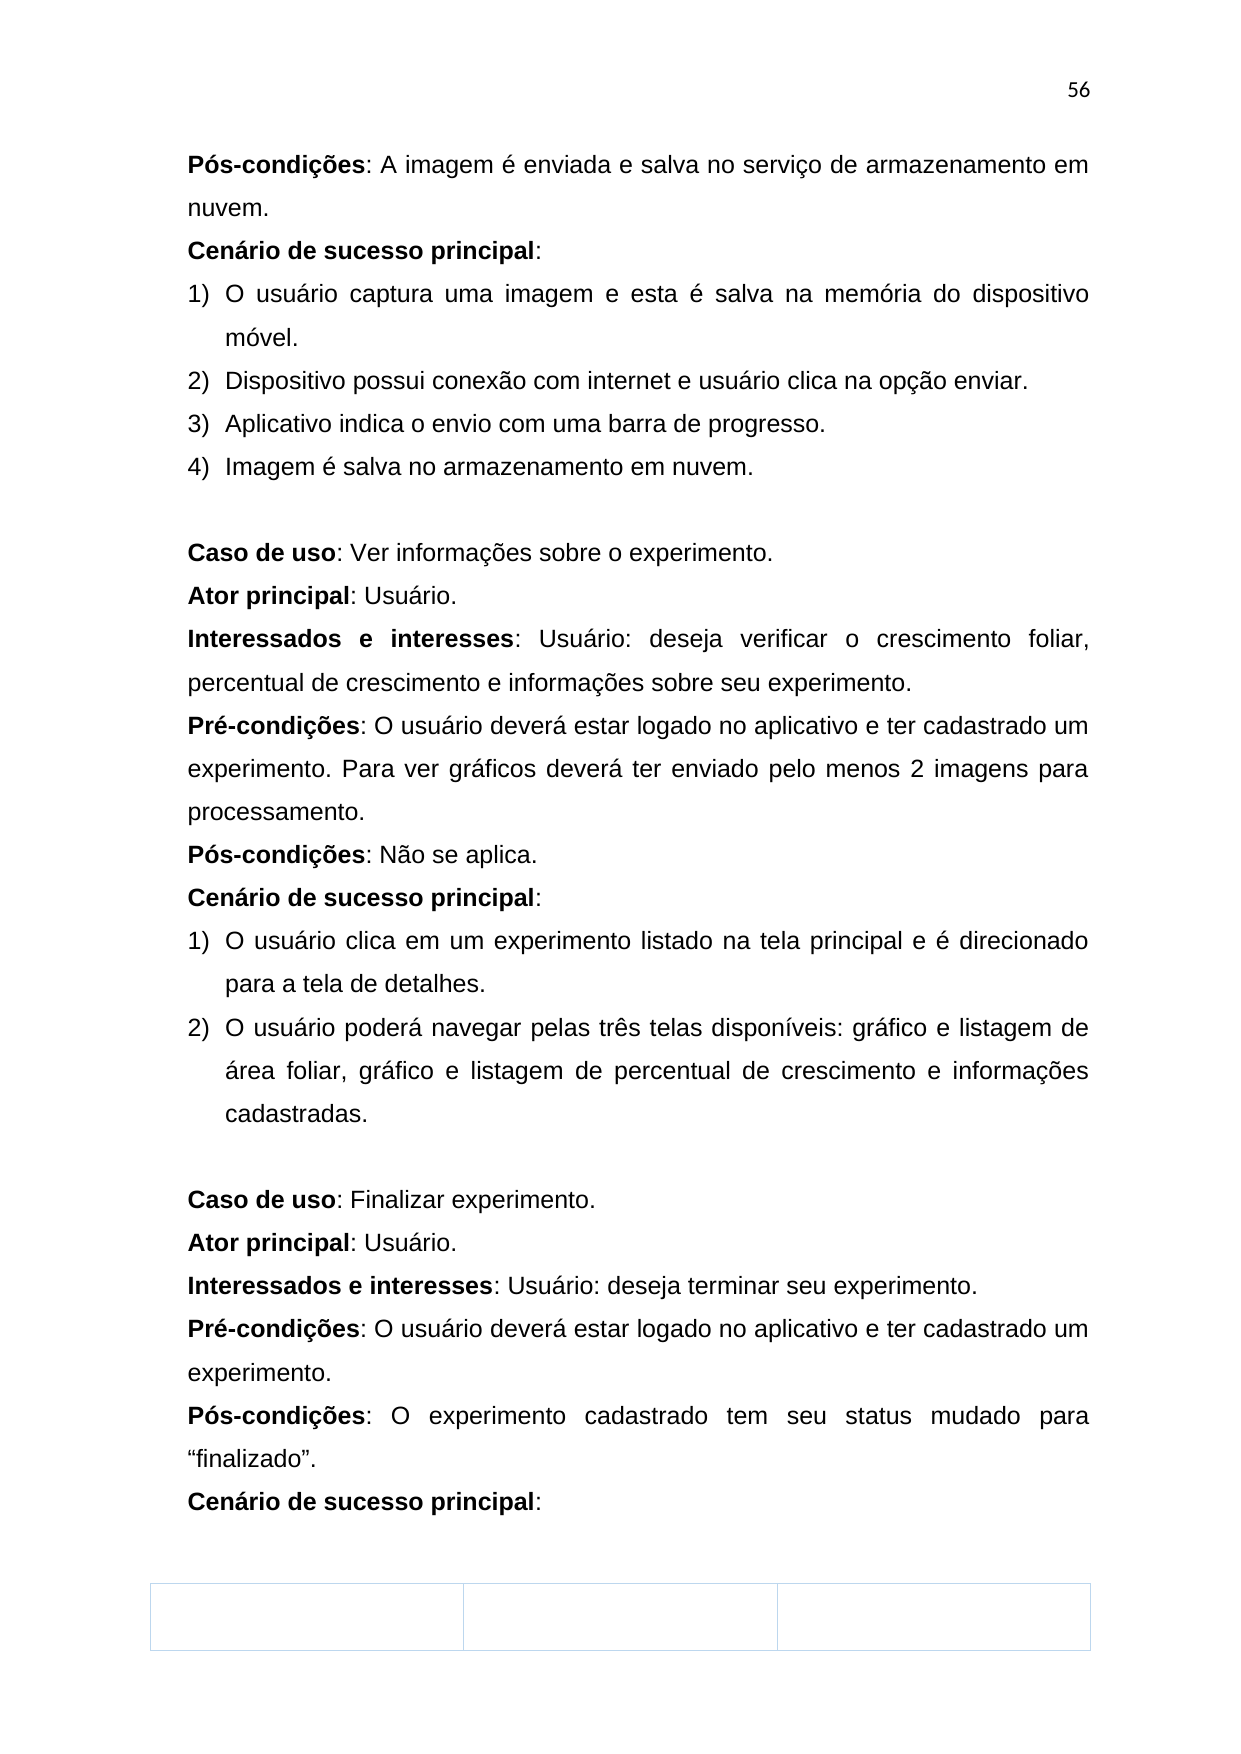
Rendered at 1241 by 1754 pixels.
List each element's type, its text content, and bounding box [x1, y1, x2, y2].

list Imagem é salva no armazenamento em nuvem. [187, 452, 1090, 481]
text Cenário de sucesso principal: [150, 1487, 1090, 1516]
text Pós-condições: Não se aplica. [150, 840, 1090, 869]
text Interessados e interesses: Usuário: deseja terminar seu experimento. [150, 1271, 1090, 1300]
list O usuário poderá navegar pelas três telas disponíveis: gráfico e listagem de área foliar, gráfico e listagem de percentual de crescimento e informações cadastradas. [187, 1012, 1090, 1127]
text Cenário de sucesso principal: [150, 236, 1090, 265]
text Caso de uso: Finalizar experimento. [187, 1185, 1090, 1214]
text Ator principal: Usuário. [150, 1228, 1090, 1257]
text Pós-condições: A imagem é enviada e salva no serviço de armazenamento em nuvem. [150, 150, 1090, 222]
text Pré-condições: O usuário deverá estar logado no aplicativo e ter cadastrado um experimento. [150, 1314, 1090, 1386]
text Cenário de sucesso principal: [150, 883, 1090, 912]
text Interessados e interesses: Usuário: deseja verificar o crescimento foliar, percentual de crescimento e informações sobre seu experimento. [150, 624, 1090, 696]
text Pré-condições: O usuário deverá estar logado no aplicativo e ter cadastrado um experimento. Para ver gráficos deverá ter enviado pelo menos 2 imagens para processamento. [150, 711, 1090, 826]
text Ator principal: Usuário. [150, 581, 1090, 610]
text Caso de uso: Ver informações sobre o experimento. [187, 538, 1090, 567]
list O usuário captura uma imagem e esta é salva na memória do dispositivo móvel. [187, 279, 1090, 351]
list O usuário clica em um experimento listado na tela principal e é direcionado para a tela de detalhes. [187, 926, 1090, 998]
list Aplicativo indica o envio com uma barra de progresso. [187, 409, 1090, 437]
list Dispositivo possui conexão com internet e usuário clica na opção enviar. [187, 366, 1090, 394]
text Pós-condições: O experimento cadastrado tem seu status mudado para “finalizado”. [150, 1401, 1090, 1472]
